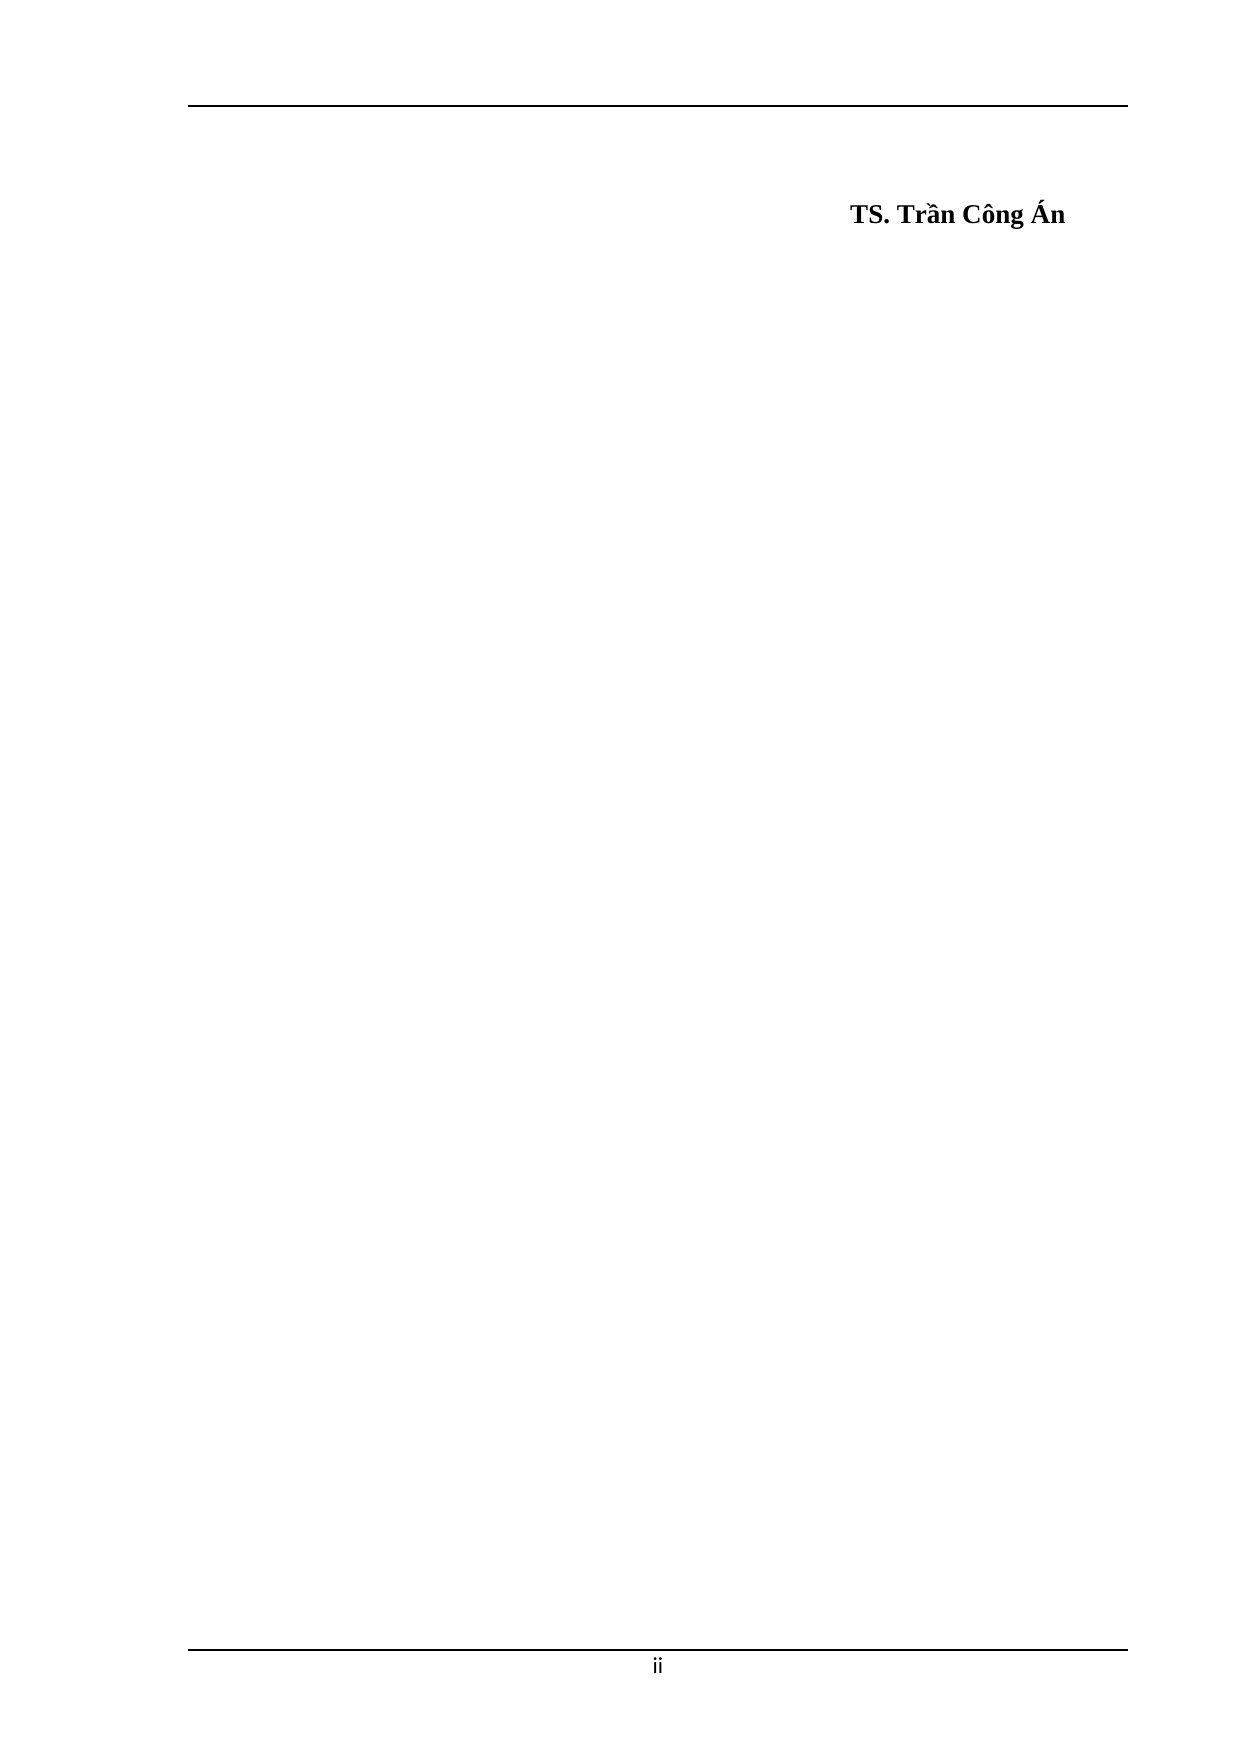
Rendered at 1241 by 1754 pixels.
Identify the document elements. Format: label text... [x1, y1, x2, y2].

text TS. Trần Công Án [712, 198, 1128, 229]
